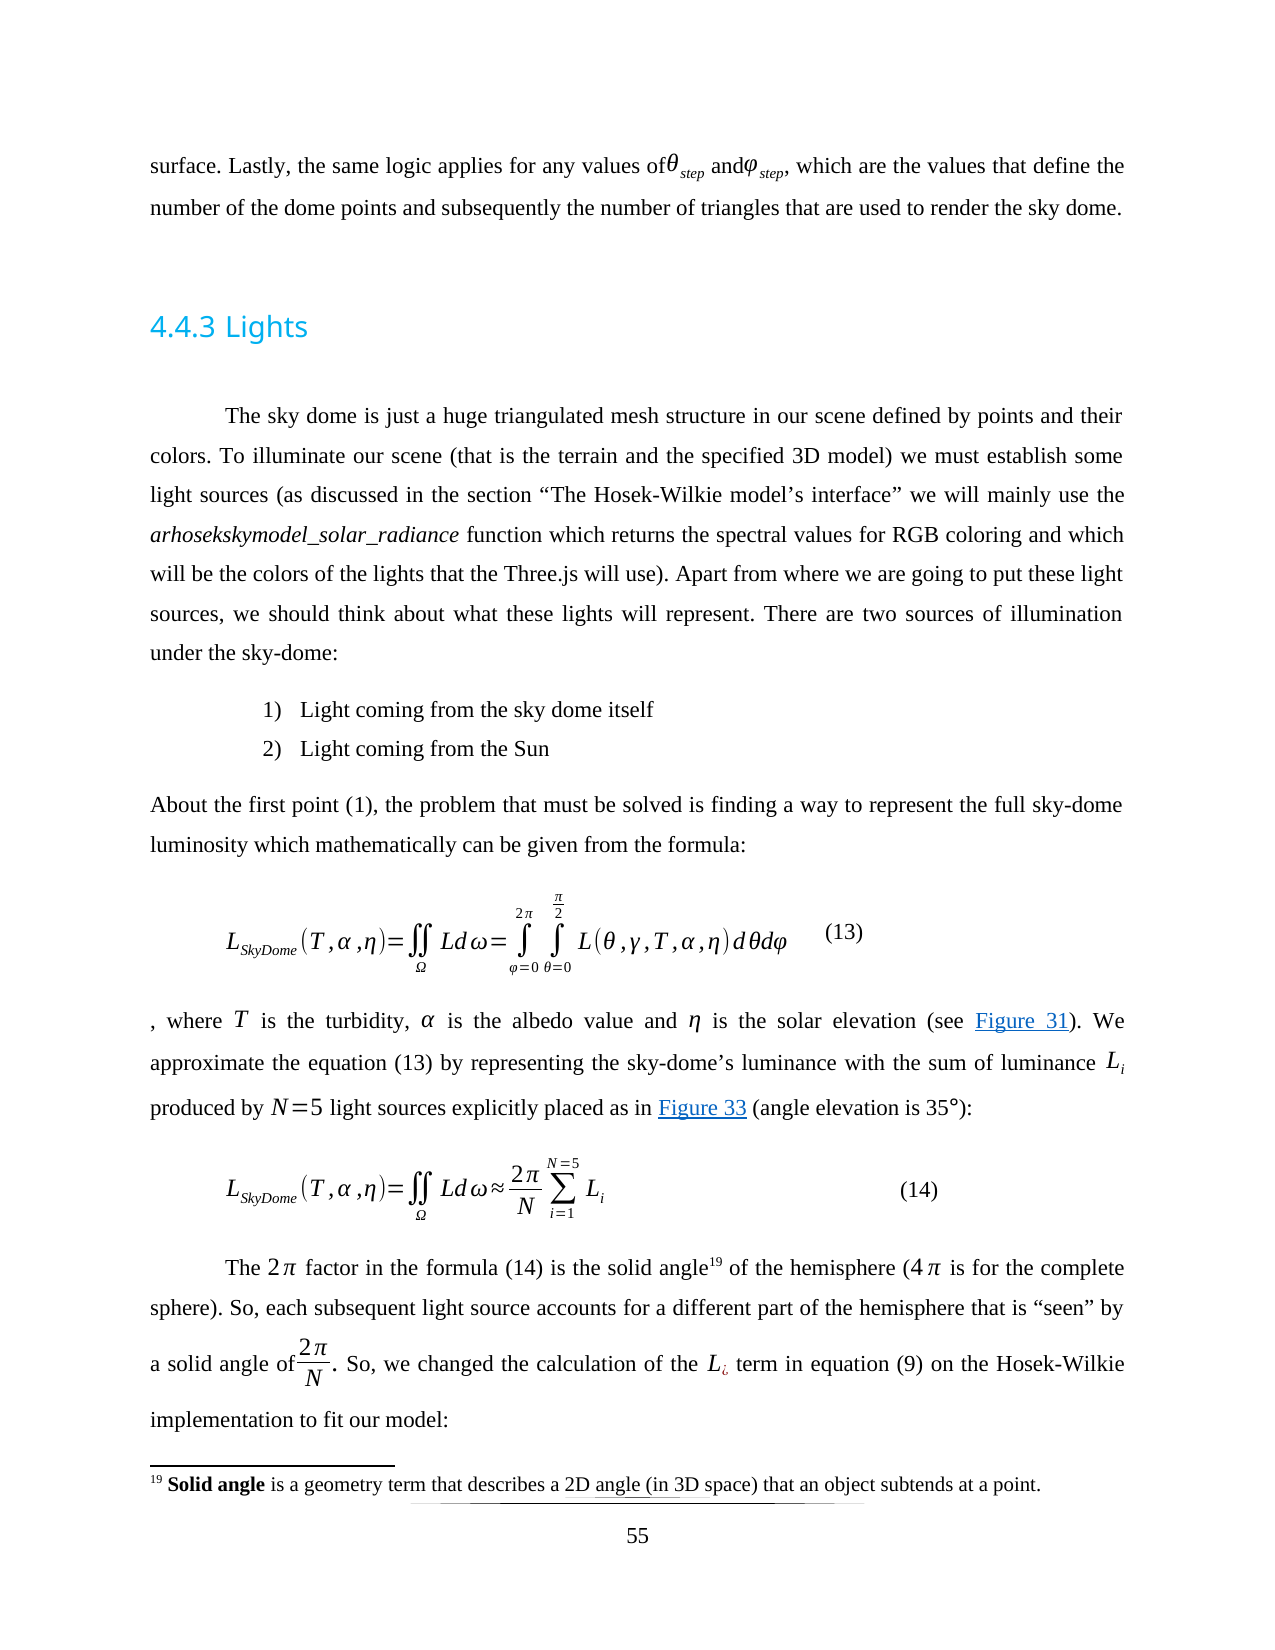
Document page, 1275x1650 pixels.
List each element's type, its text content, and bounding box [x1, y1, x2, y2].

subtitle Lights [150, 307, 1125, 346]
list Light coming from the Sun [262, 735, 1125, 761]
text (13) [150, 887, 1125, 976]
text About the first point (1), the problem that must be solved is finding a way to represent the full sky-dome luminosity which mathematically can be given from the formula: [150, 791, 1125, 857]
text (14) [150, 1155, 1125, 1224]
text The sky dome is just a huge triangulated mesh structure in our scene defined by points and their colors. To illuminate our scene (that is the terrain and the specified 3D model) we must establish some light sources (as discussed in the section “The Hosek-Wilkie model’s interface” we will mainly use the arhosekskymodel_solar_radiance function which returns the spectral values for RGB coloring and which will be the colors of the lights that the Three.js will use). Apart from where we are going to put these light sources, we should think about what these lights will represent. There are two sources of illumination under the sky-dome: [150, 403, 1125, 666]
text , where is the turbidity, is the albedo value and is the solar elevation (see Figure 31). We approximate the equation (13) by representing the sky-dome’s luminance with the sum of luminance produced by light sources explicitly placed as in Figure 33 (angle elevation is 35°): [150, 1006, 1125, 1122]
list Light coming from the sky dome itself [262, 696, 1125, 722]
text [150, 150, 1125, 221]
text The factor in the formula (14) is the solid angle of the hemisphere ( is for the complete sphere). So, each subsequent light source accounts for a different part of the hemisphere that is “seen” by a solid angle of. So, we changed the calculation of the term in equation (9) on the Hosek-Wilkie implementation to fit our model: [150, 1253, 1125, 1432]
